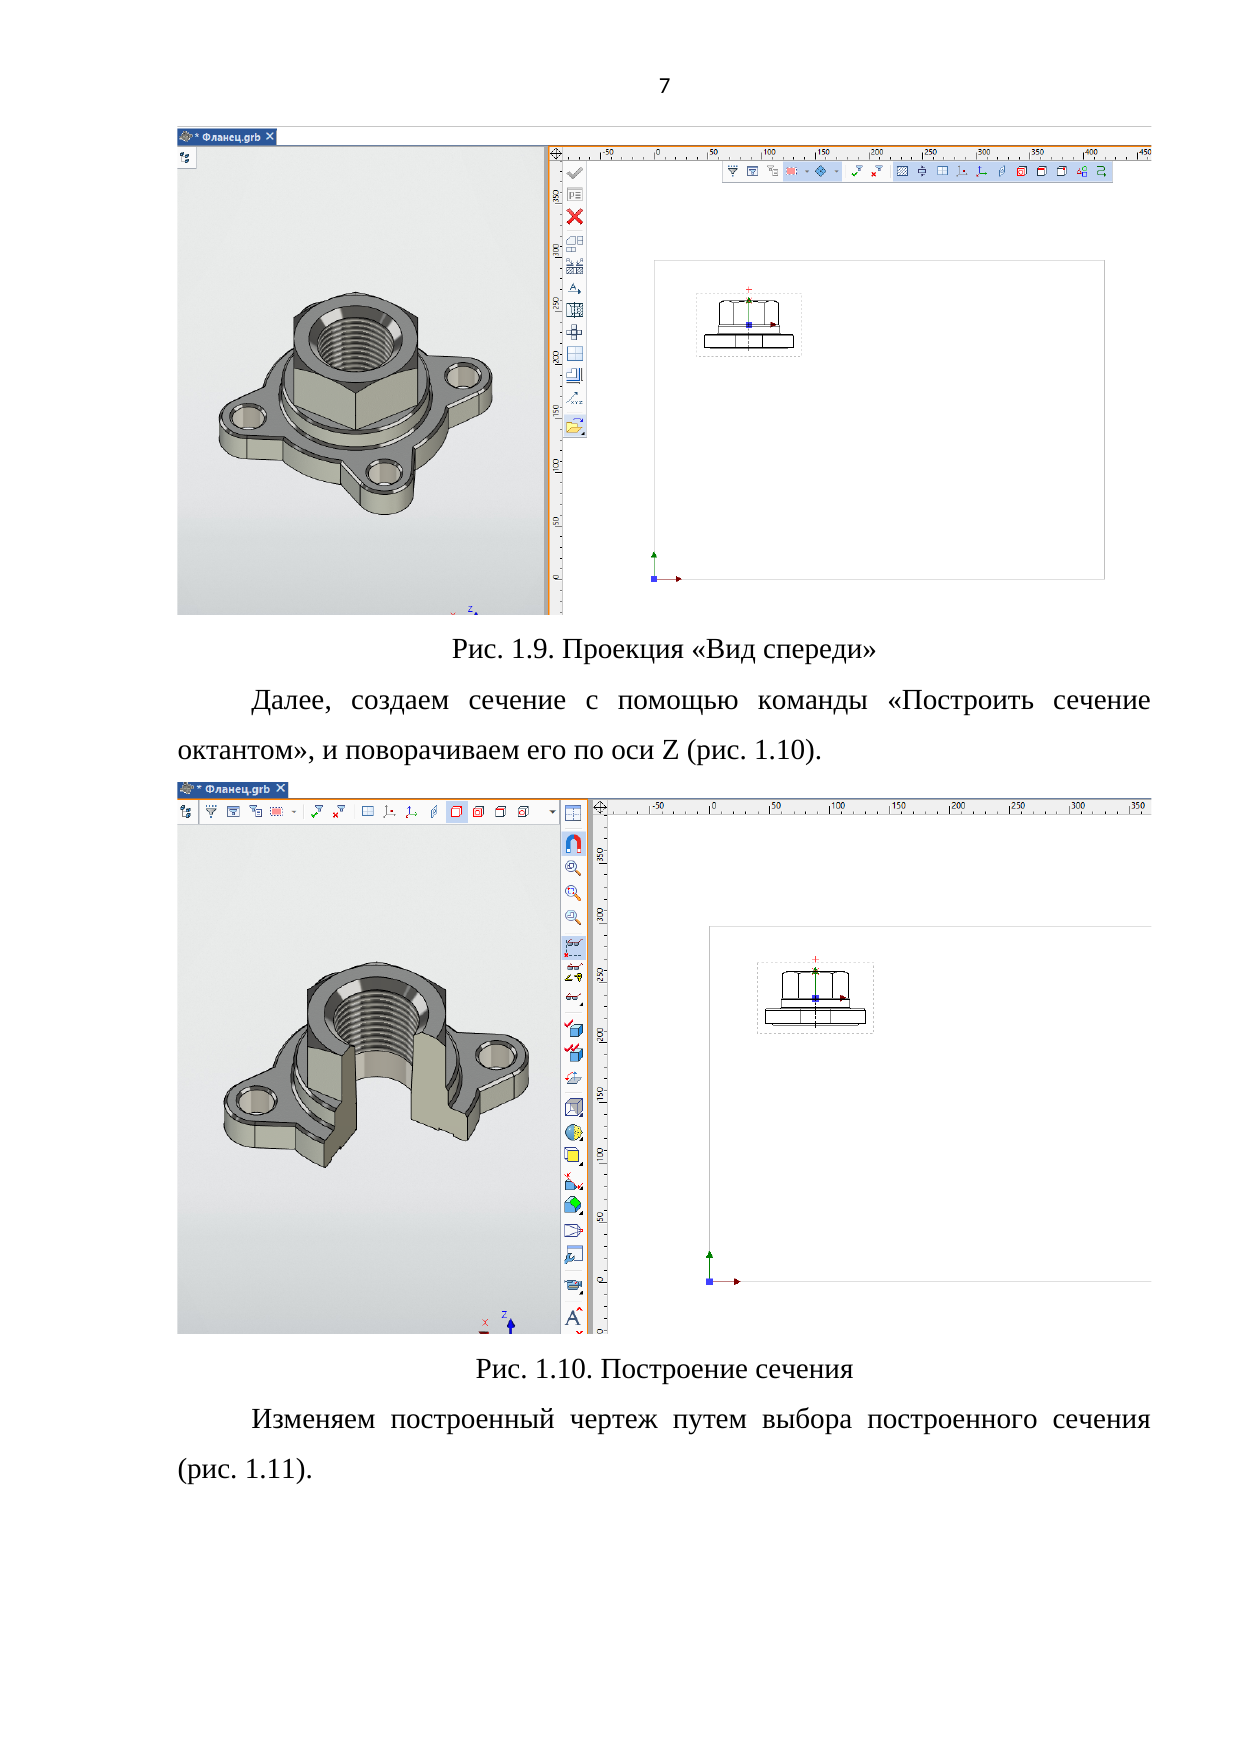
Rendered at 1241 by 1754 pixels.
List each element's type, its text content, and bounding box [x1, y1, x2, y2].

picture [177, 782, 1152, 1334]
picture [177, 126, 1152, 615]
text Далее, создаем сечение с помощью команды «Построить сечение октантом», и поворачиваем его по оси Z (рис. 1.10). [177, 682, 1152, 766]
text Рис. 1.10. Построение сечения [177, 1351, 1152, 1384]
text Рис. 1.9. Проекция «Вид спереди» [177, 632, 1152, 665]
text Изменяем построенный чертеж путем выбора построенного сечения (рис. 1.11). [177, 1401, 1152, 1485]
